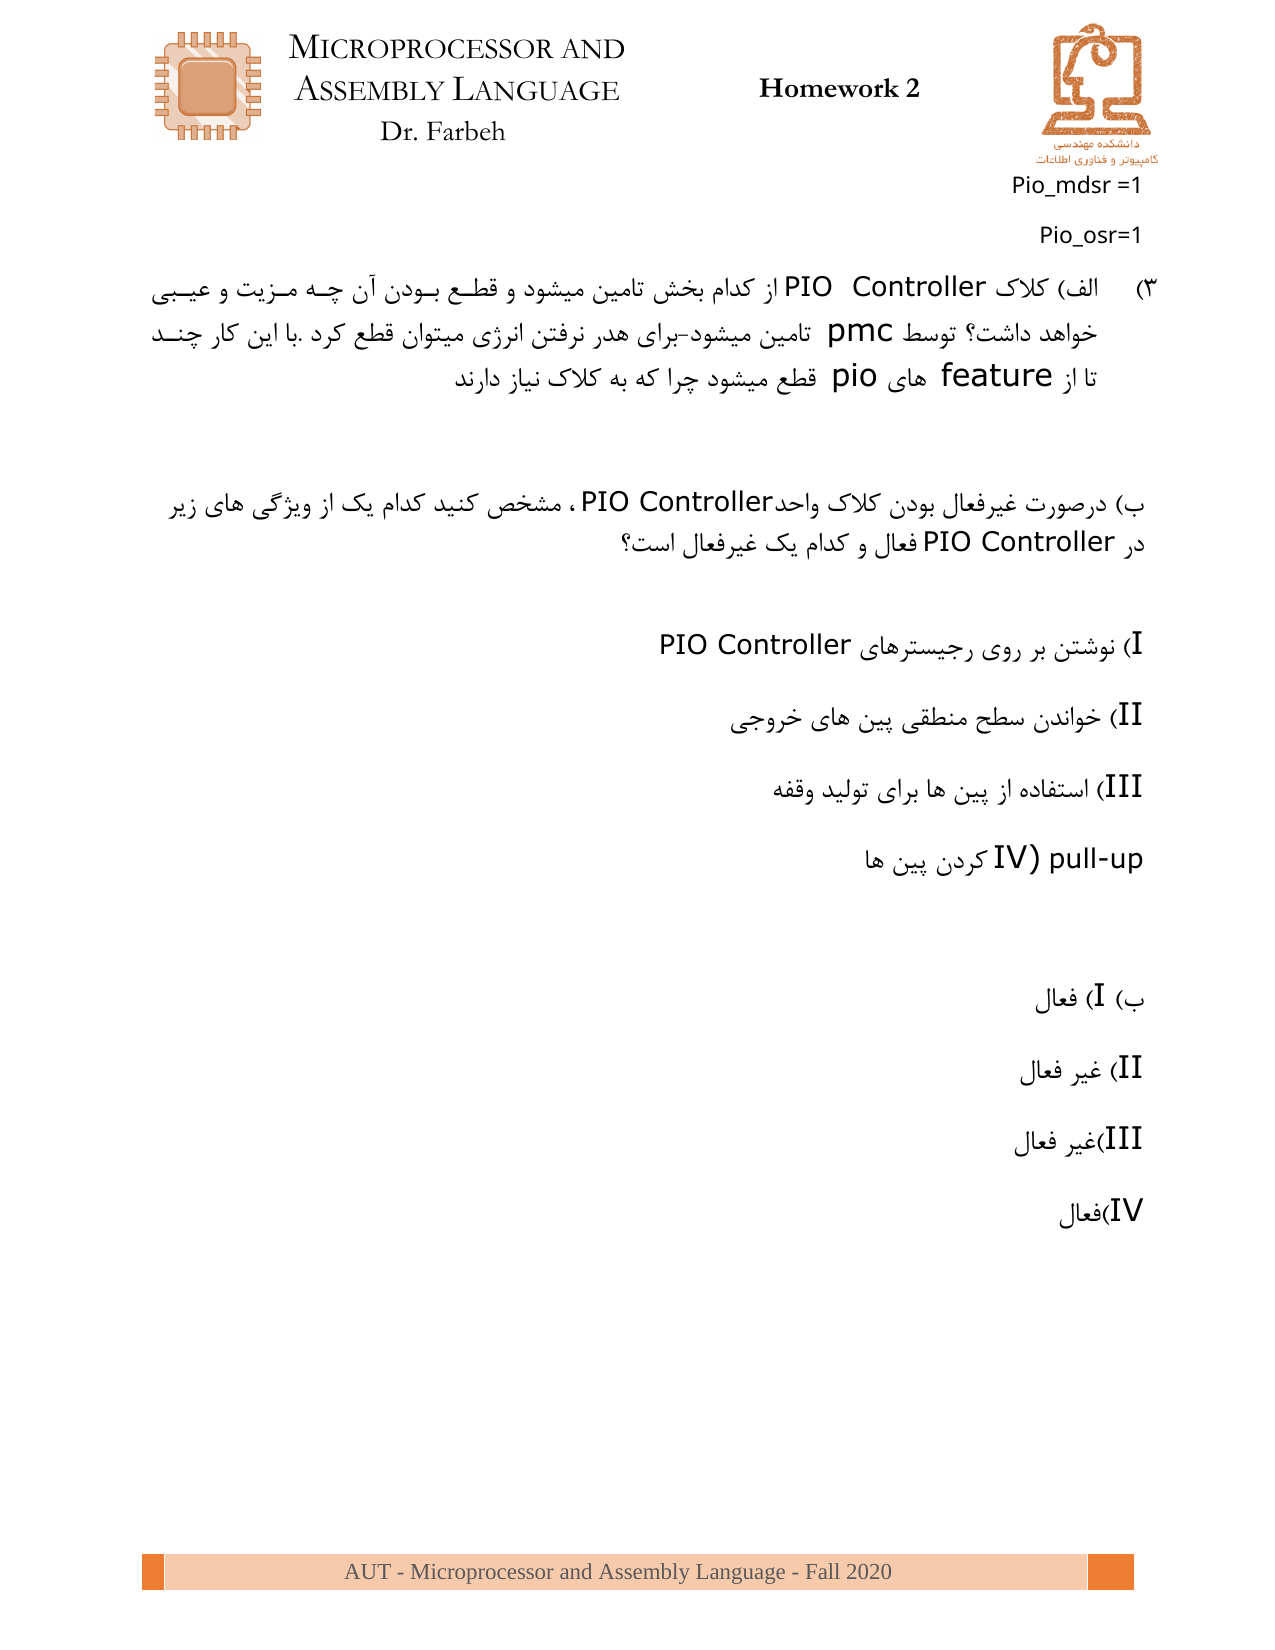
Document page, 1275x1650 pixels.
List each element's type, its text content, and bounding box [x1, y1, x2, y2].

text Pio_mdsr =1 [150, 169, 1144, 200]
text ب) درصورت غیرفعال بودن کلاک واحدPIO Controller ، مشخص کنید کدام یک از ویژگی های زیر در PIO Controller فعال و کدام یک غیرفعال است؟ [150, 484, 1144, 562]
text Pio_osr=1 [150, 219, 1144, 250]
text III)غیر فعال [150, 1118, 1144, 1160]
text IV) pull-up کردن پین ها [150, 837, 1144, 879]
list الف) کلاک PIO Controller از کدام بخش تامین میشود و قطع بودن آن چه مزیت و عیبی خواهد داشت؟ توسط pmc تامین میشود-برای هدر نرفتن انرژی میتوان قطع کرد .با این کار چند تا از feature های pio قطع میشود چرا که به کلاک نیاز دارند [150, 269, 1134, 397]
text I) نوشتن بر روی رجیسترهای PIO Controller [150, 592, 1144, 665]
text II) خواندن سطح منطقی پین های خروجی [150, 694, 1144, 736]
text ب) I) فعال [150, 975, 1144, 1018]
text III) استفاده از پین ها برای تولید وقفه [150, 766, 1144, 808]
text II) غیر فعال [150, 1047, 1144, 1089]
text IV)فعال [150, 1189, 1144, 1232]
